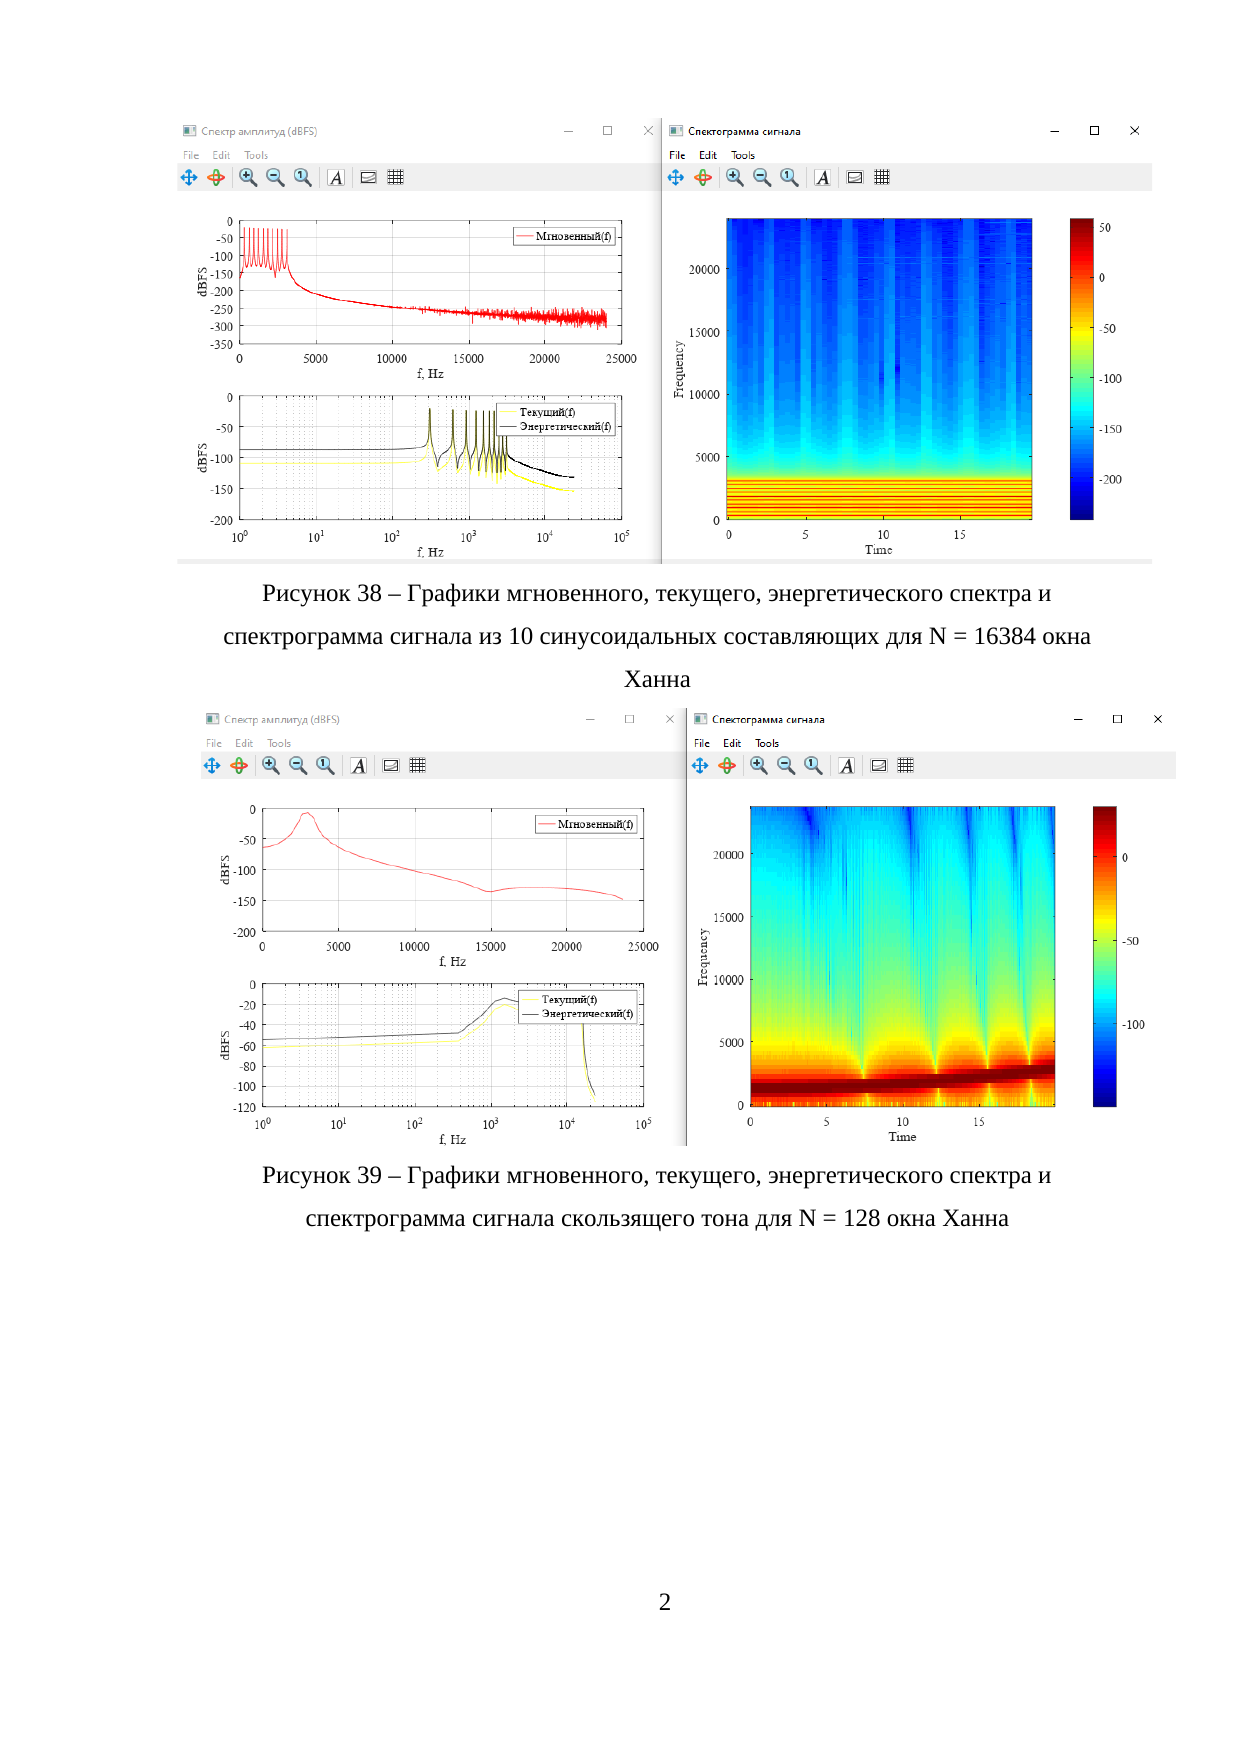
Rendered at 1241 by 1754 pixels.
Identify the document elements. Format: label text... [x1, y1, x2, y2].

picture [177, 118, 1153, 564]
text Рисунок 39 – Графики мгновенного, текущего, энергетического спектра и спектрограмма сигнала скользящего тона для N = 128 окна Ханна [191, 1160, 1123, 1232]
picture [201, 708, 1176, 1146]
text Рисунок 38 – Графики мгновенного, текущего, энергетического спектра и спектрограмма сигнала из 10 синусоидальных составляющих для N = 16384 окна Ханна [191, 578, 1123, 693]
